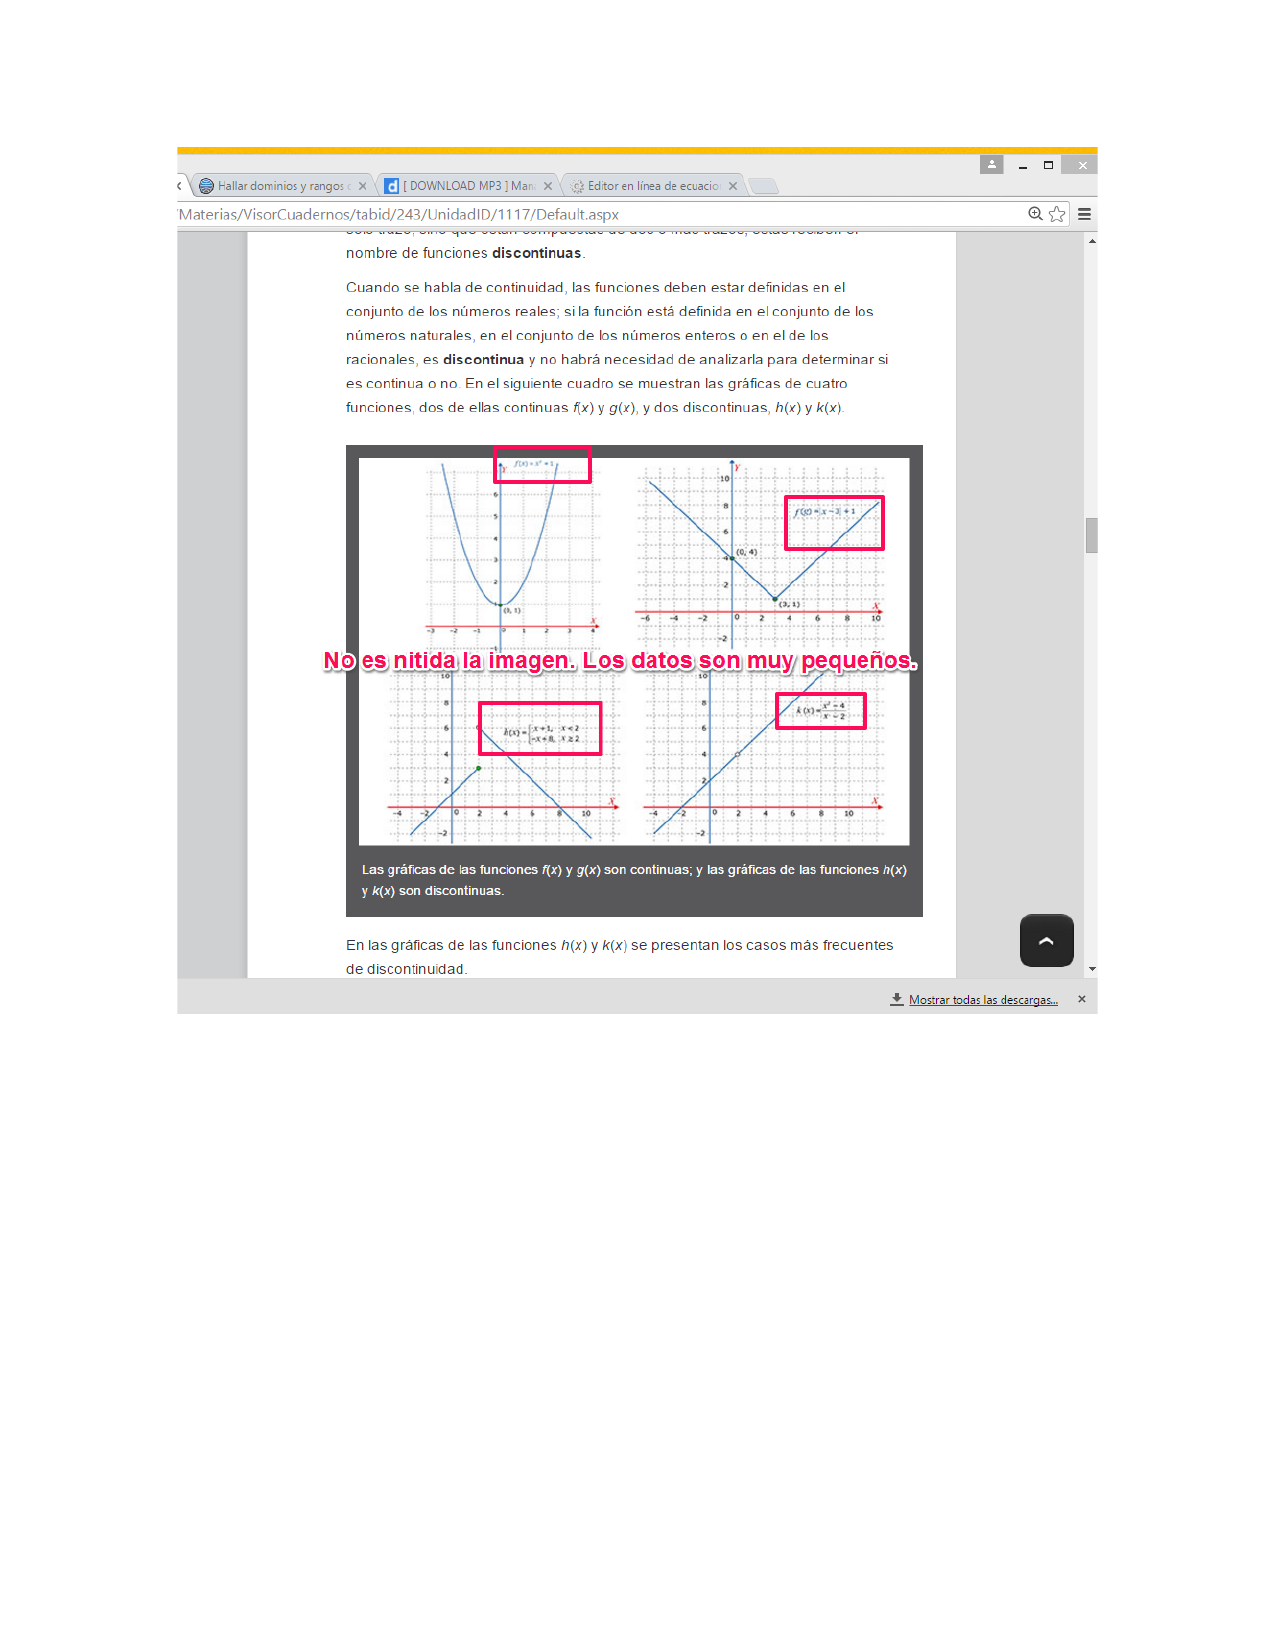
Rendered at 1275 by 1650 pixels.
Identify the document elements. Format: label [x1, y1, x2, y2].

picture [177, 147, 1098, 1014]
